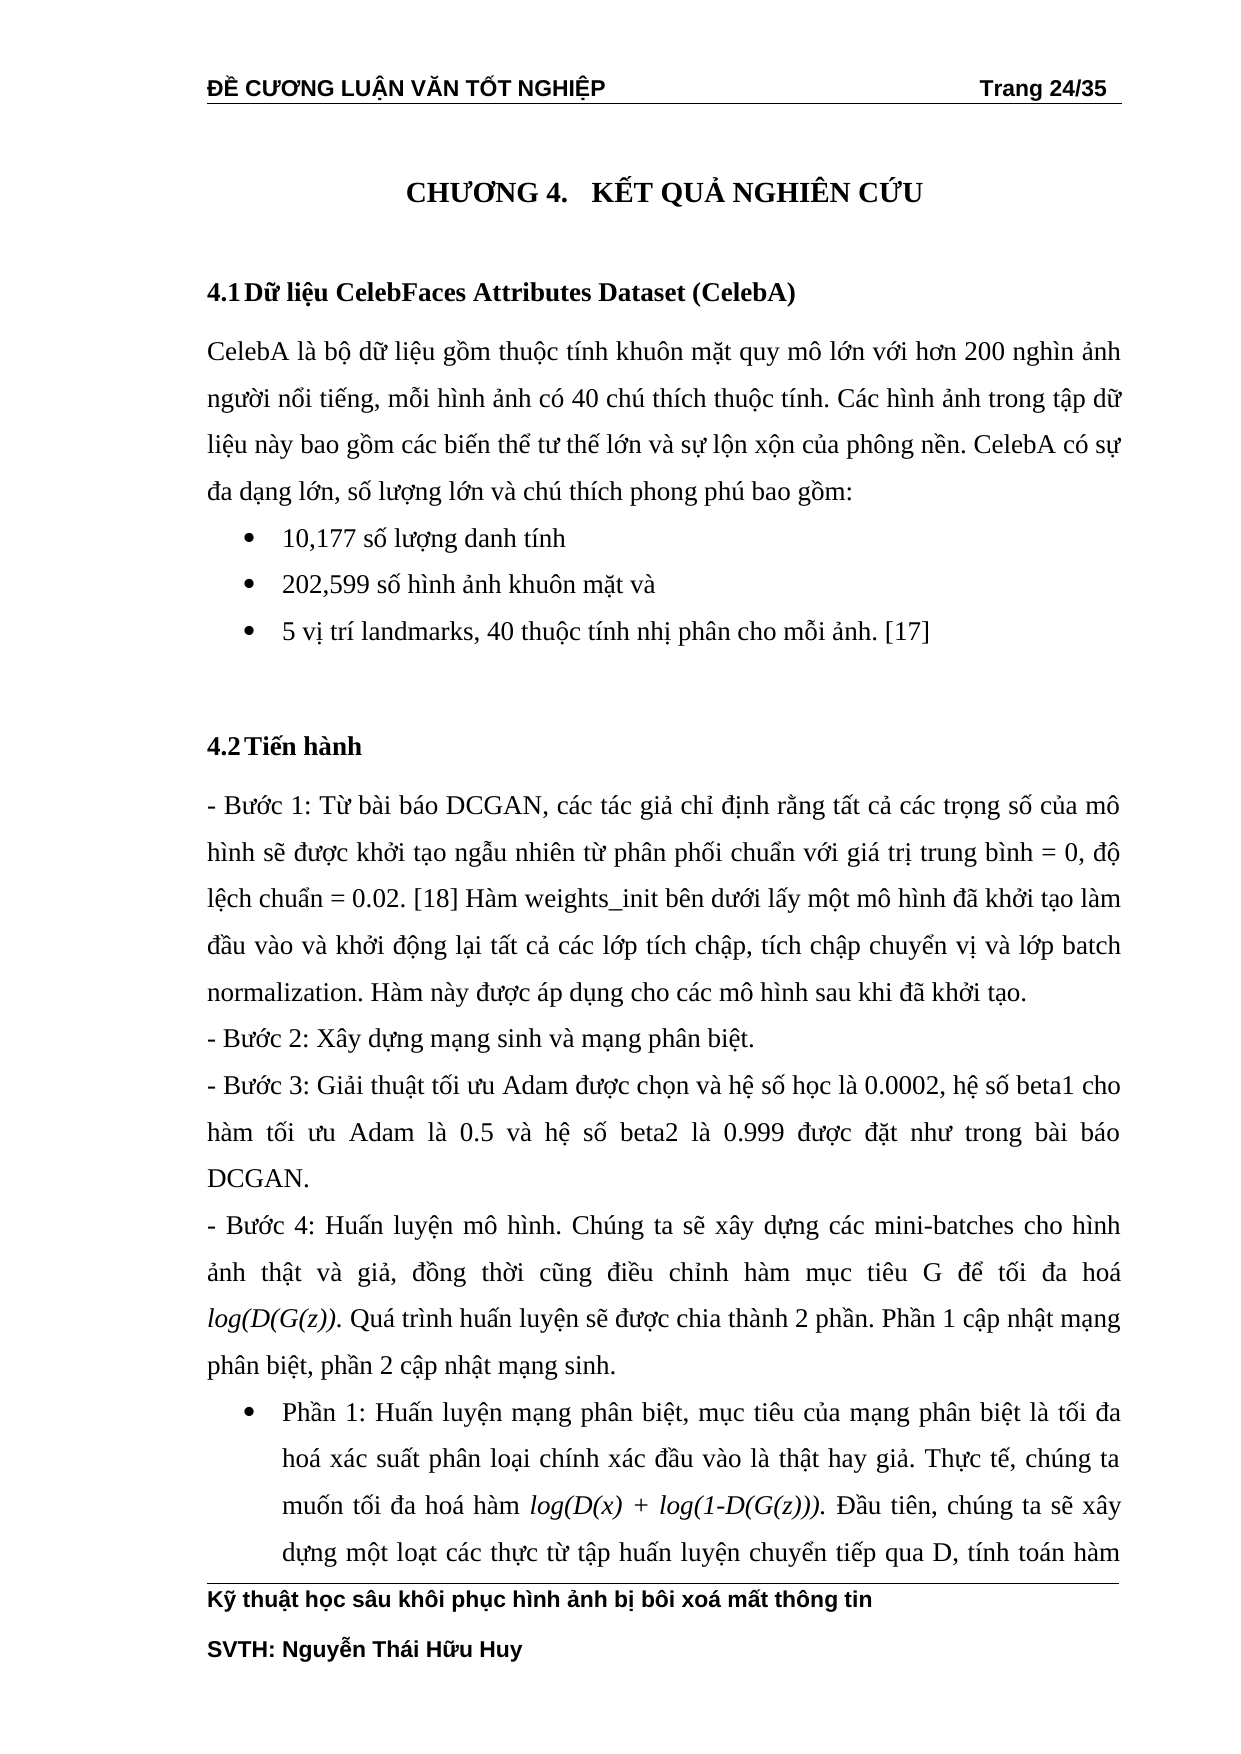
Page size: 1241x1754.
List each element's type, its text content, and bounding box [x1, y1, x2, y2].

text - Bước 2: Xây dựng mạng sinh và mạng phân biệt. [207, 1022, 1122, 1053]
subtitle Dữ liệu CelebFaces Attributes Dataset (CelebA) [207, 276, 1122, 307]
text - Bước 1: Từ bài báo DCGAN, các tác giả chỉ định rằng tất cả các trọng số của mô hình sẽ được khởi tạo ngẫu nhiên từ phân phối chuẩn với giá trị trung bình = 0, độ lệch chuẩn = 0.02. Hàm weights_init bên dưới lấy một mô hình đã khởi tạo làm đầu vào và khởi động lại tất cả các lớp tích chập, tích chập chuyển vị và lớp batch normalization. Hàm này được áp dụng cho các mô hình sau khi đã khởi tạo. [207, 789, 1122, 1007]
subtitle Tiến hành [207, 730, 1122, 761]
list 5 vị trí landmarks, 40 thuộc tính nhị phân cho mỗi ảnh. [244, 616, 1122, 647]
subtitle KẾT QUẢ NGHIÊN CỨU [207, 176, 1122, 209]
text - Bước 3: Giải thuật tối ưu Adam được chọn và hệ số học là 0.0002, hệ số beta1 cho hàm tối ưu Adam là 0.5 và hệ số beta2 là 0.999 được đặt như trong bài báo DCGAN. [207, 1069, 1122, 1193]
list 10,177 số lượng danh tính [244, 522, 1122, 553]
text CelebA là bộ dữ liệu gồm thuộc tính khuôn mặt quy mô lớn với hơn 200 nghìn ảnh người nổi tiếng, mỗi hình ảnh có 40 chú thích thuộc tính. Các hình ảnh trong tập dữ liệu này bao gồm các biến thể tư thế lớn và sự lộn xộn của phông nền. CelebA có sự đa dạng lớn, số lượng lớn và chú thích phong phú bao gồm: [207, 335, 1122, 506]
text - Bước 4: Huấn luyện mô hình. Chúng ta sẽ xây dựng các mini-batches cho hình ảnh thật và giả, đồng thời cũng điều chỉnh hàm mục tiêu G để tối đa hoá log(D(G(z)). Quá trình huấn luyện sẽ được chia thành 2 phần. Phần 1 cập nhật mạng phân biệt, phần 2 cập nhật mạng sinh. [207, 1209, 1122, 1380]
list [244, 1396, 1122, 1567]
list 202,599 số hình ảnh khuôn mặt và [244, 569, 1122, 600]
